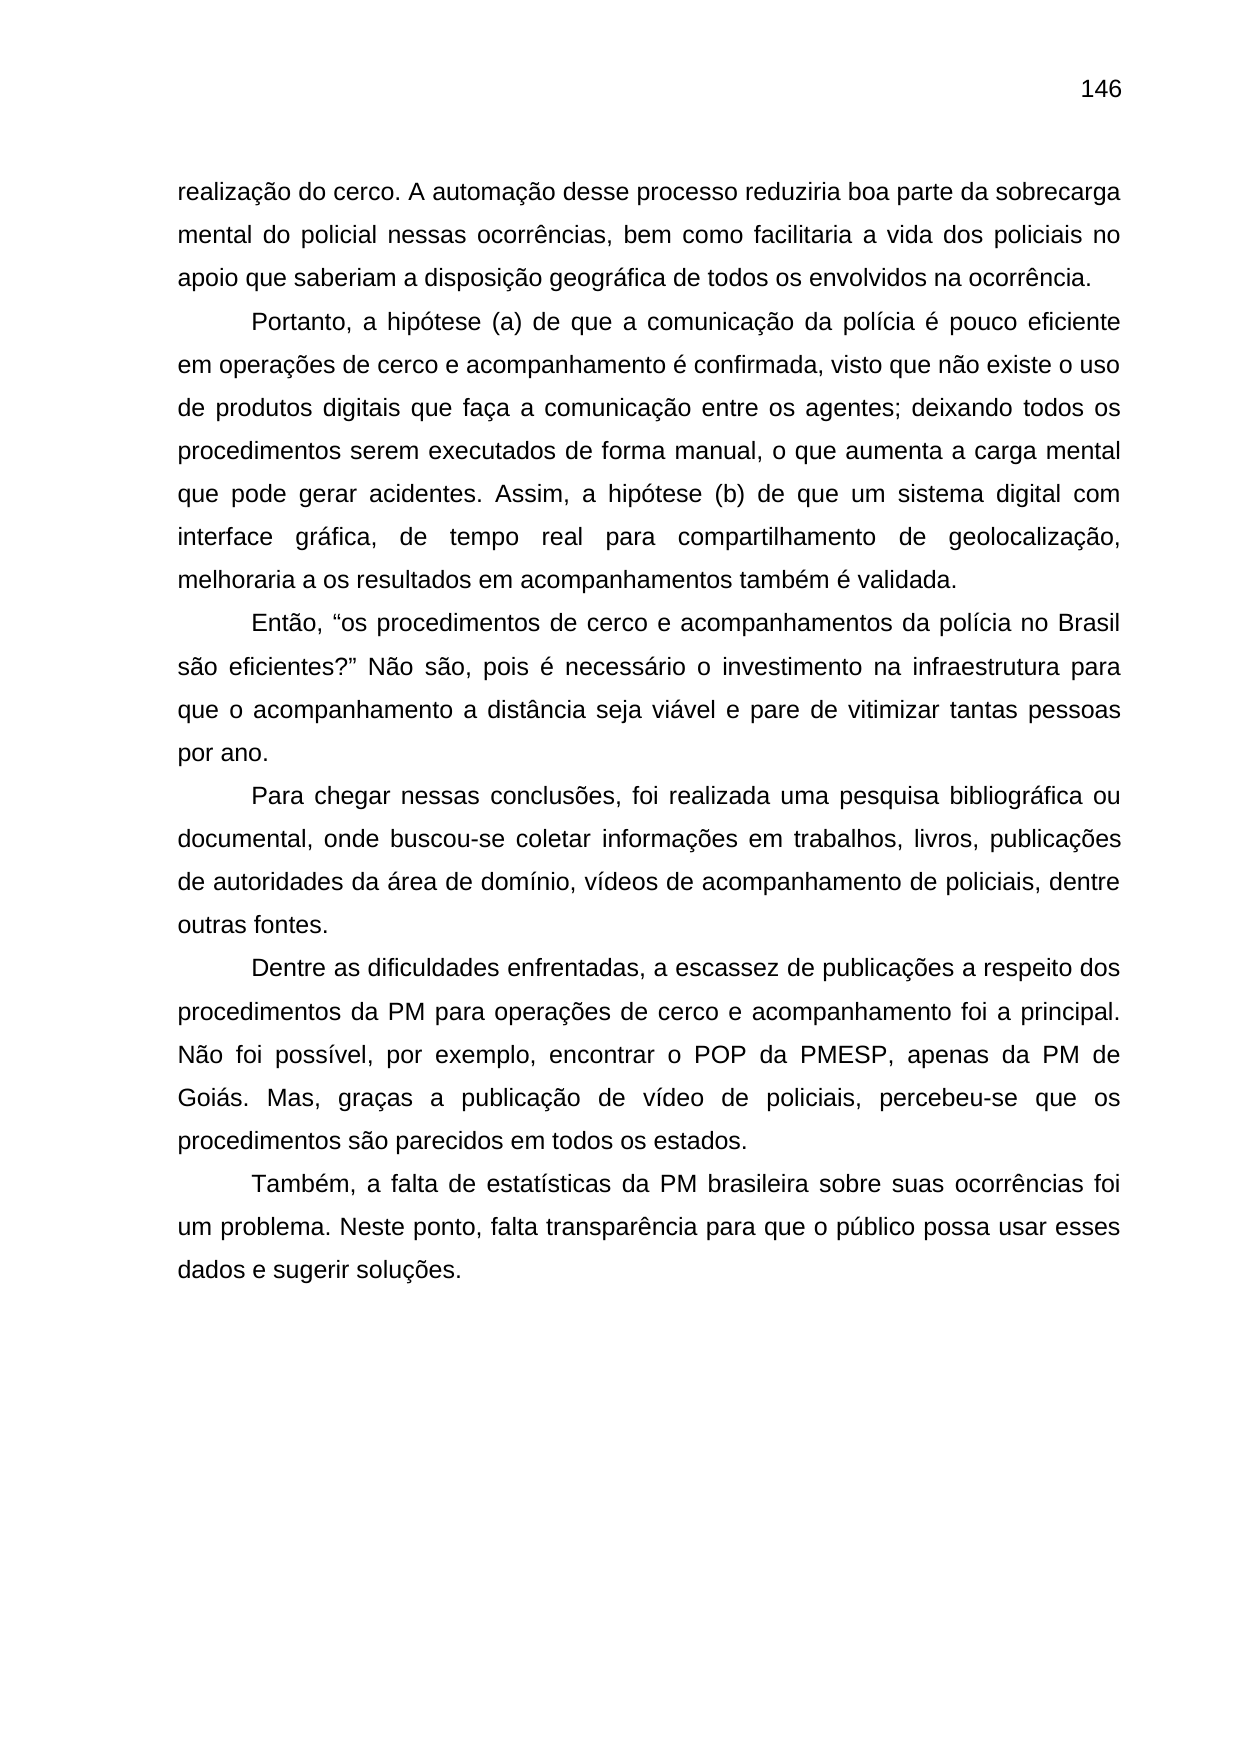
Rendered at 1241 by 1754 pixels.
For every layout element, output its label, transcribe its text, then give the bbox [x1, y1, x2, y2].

text Para chegar nessas conclusões, foi realizada uma pesquisa bibliográfica ou documental, onde buscou-se coletar informações em trabalhos, livros, publicações de autoridades da área de domínio, vídeos de acompanhamento de policiais, dentre outras fontes. [177, 781, 1122, 939]
text Dentre as dificuldades enfrentadas, a escassez de publicações a respeito dos procedimentos da PM para operações de cerco e acompanhamento foi a principal. Não foi possível, por exemplo, encontrar o POP da PMESP, apenas da PM de Goiás. Mas, graças a publicação de vídeo de policiais, percebeu-se que os procedimentos são parecidos em todos os estados. [177, 953, 1122, 1155]
text Também, a falta de estatísticas da PM brasileira sobre suas ocorrências foi um problema. Neste ponto, falta transparência para que o público possa usar esses dados e sugerir soluções. [177, 1169, 1122, 1284]
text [177, 177, 1122, 292]
text Então, “os procedimentos de cerco e acompanhamentos da polícia no Brasil são eficientes?” Não são, pois é necessário o investimento na infraestrutura para que o acompanhamento a distância seja viável e pare de vitimizar tantas pessoas por ano. [177, 608, 1122, 767]
text Portanto, a hipótese (a) de que a comunicação da polícia é pouco eficiente em operações de cerco e acompanhamento é confirmada, visto que não existe o uso de produtos digitais que faça a comunicação entre os agentes; deixando todos os procedimentos serem executados de forma manual, o que aumenta a carga mental que pode gerar acidentes. Assim, a hipótese (b) de que um sistema digital com interface gráfica, de tempo real para compartilhamento de geolocalização, melhoraria a os resultados em acompanhamentos também é validada. [177, 307, 1122, 594]
